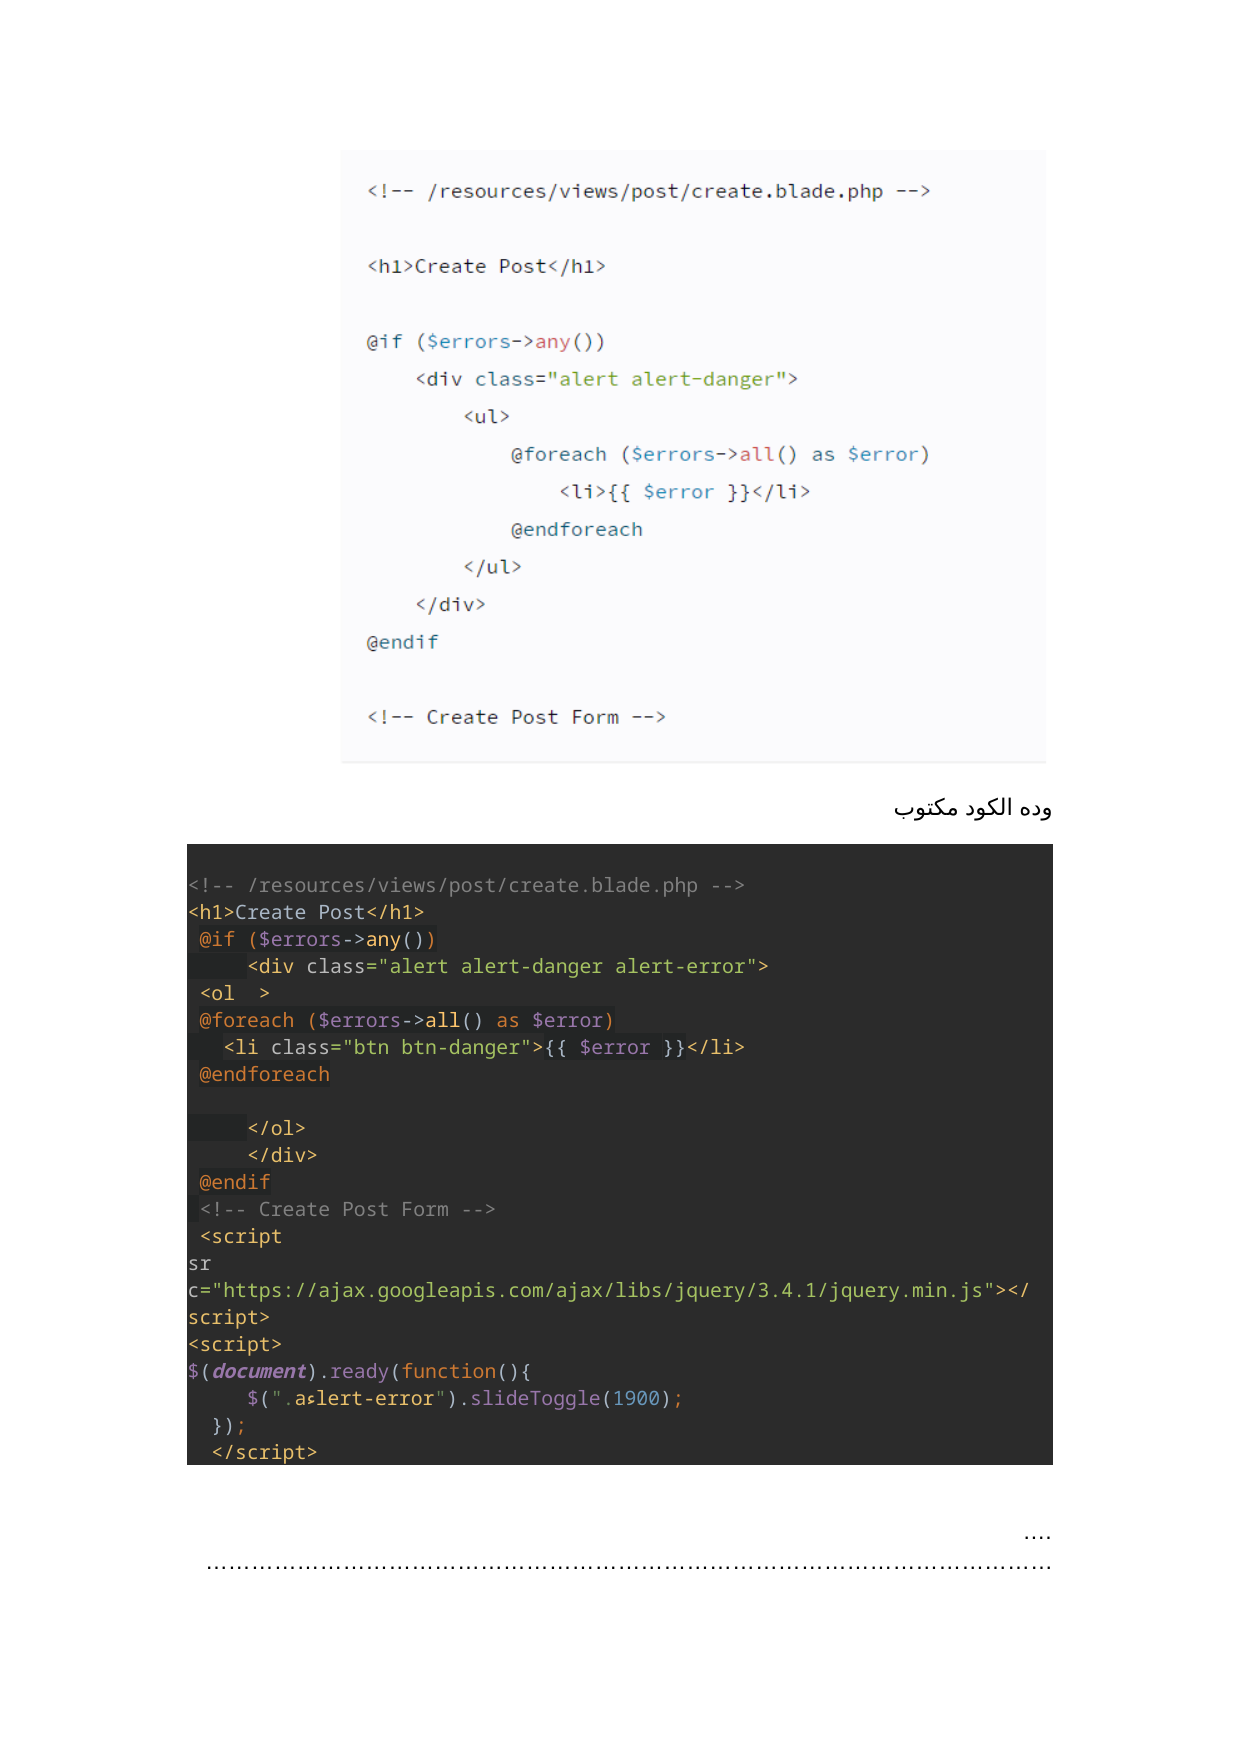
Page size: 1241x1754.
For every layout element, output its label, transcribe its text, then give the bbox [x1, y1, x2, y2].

list وده الكود مكتوب [187, 793, 1053, 820]
text <!-- /resources/views/post/create.blade.php --> <h1>Create Post</h1> @if ($errors->any()) <div class="alert alert-danger alert-error"> <ol > @foreach ($errors->all() as $error) <li class="btn btn-danger">{{ $error }}</li> @endforeach </ol> </div> @endif <!-- Create Post Form --> <script src="https://ajax.googleapis.com/ajax/libs/jquery/3.4.1/jquery.min.js"></script> <script> $(document).ready(function(){ $(".aءlert-error").slideToggle(1900); }); </script> [187, 844, 1053, 1465]
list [187, 1518, 1053, 1574]
picture [302, 150, 1047, 769]
